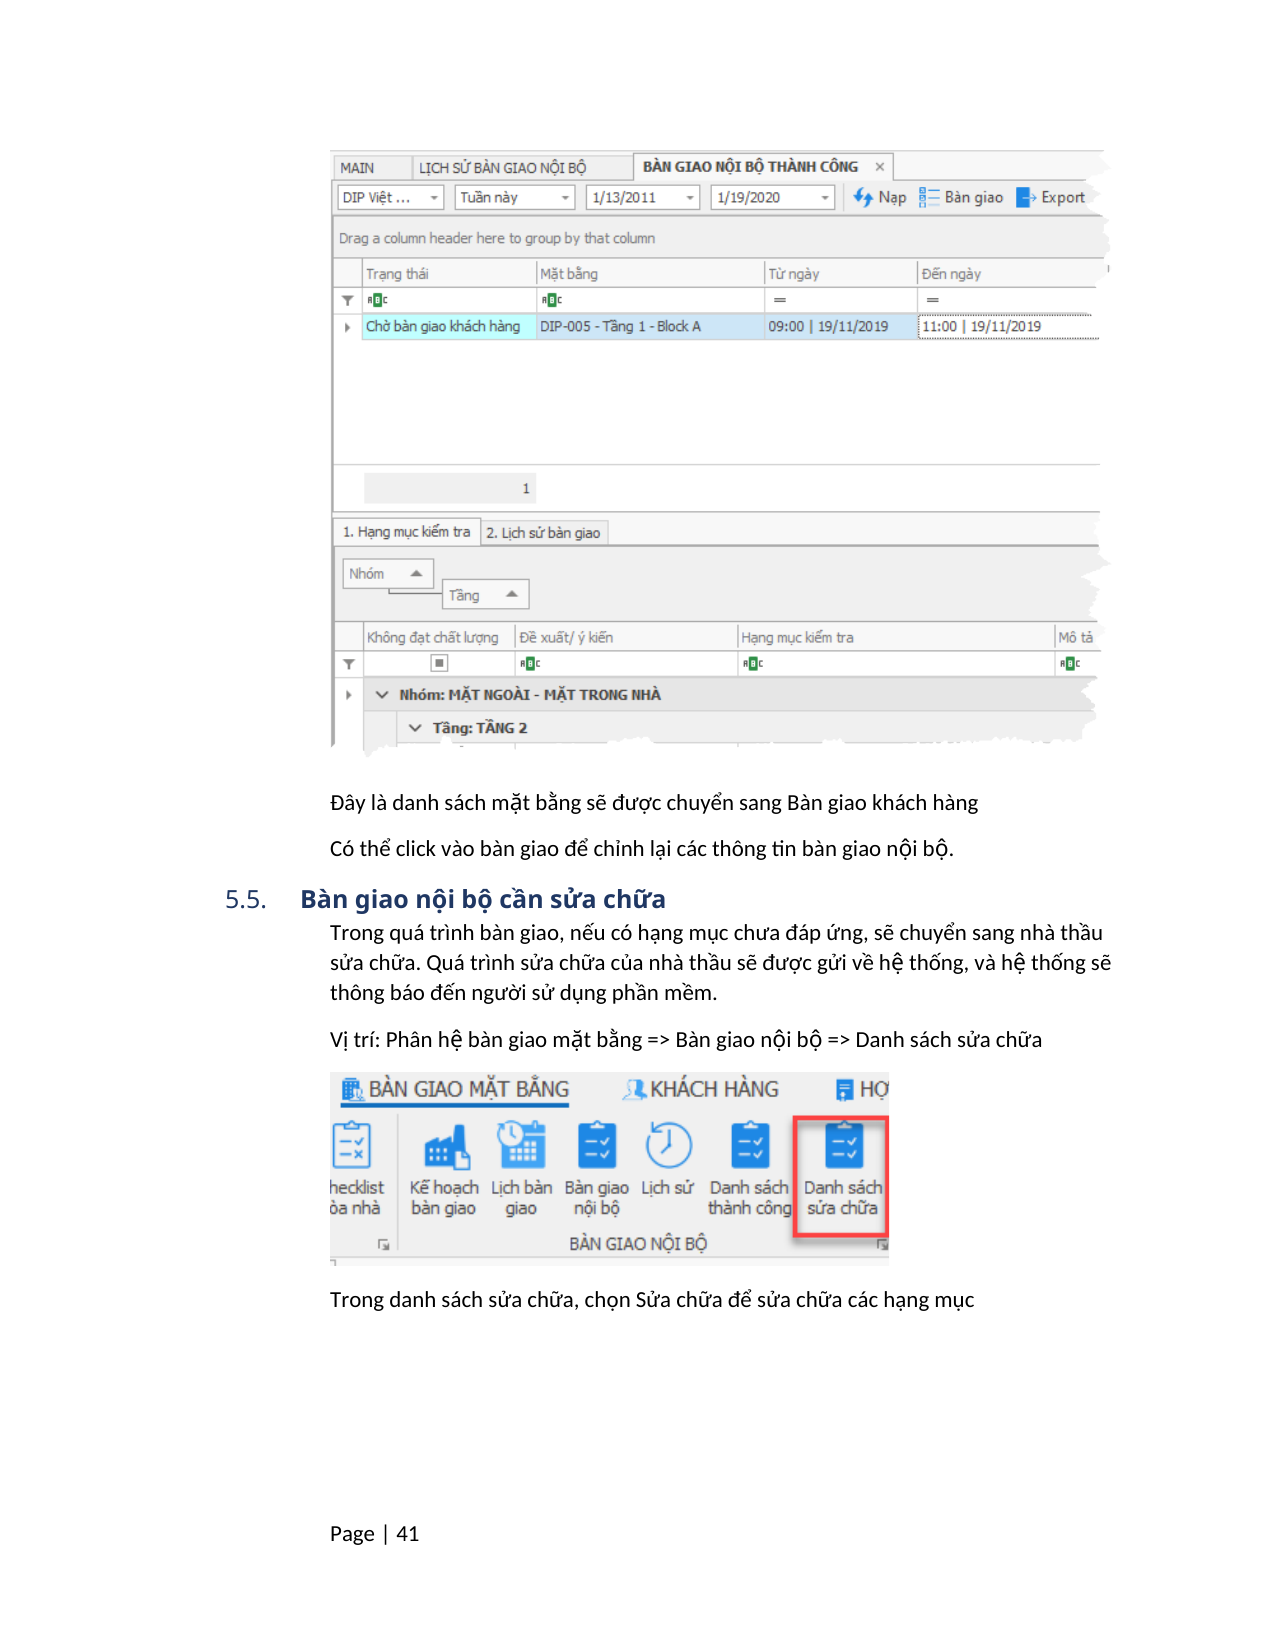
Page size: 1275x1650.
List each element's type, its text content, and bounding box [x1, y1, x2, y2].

text Có thể click vào bàn giao để chỉnh lại các thông tin bàn giao nội bộ. [330, 834, 1125, 862]
picture [330, 1072, 890, 1266]
picture [330, 150, 1122, 769]
text Trong danh sách sửa chữa, chọn Sửa chữa để sửa chữa các hạng mục [330, 1285, 1125, 1313]
text Vị trí: Phân hệ bàn giao mặt bằng => Bàn giao nội bộ => Danh sách sửa chữa [330, 1025, 1125, 1053]
text Đây là danh sách mặt bằng sẽ được chuyển sang Bàn giao khách hàng [330, 788, 1125, 816]
text Trong quá trình bàn giao, nếu có hạng mục chưa đáp ứng, sẽ chuyển sang nhà thầu sửa chữa. Quá trình sửa chữa của nhà thầu sẽ được gửi về hệ thống, và hệ thống sẽ thông báo đến người sử dụng phần mềm. [330, 918, 1125, 1007]
subtitle Bàn giao nội bộ cần sửa chữa [225, 881, 1125, 915]
